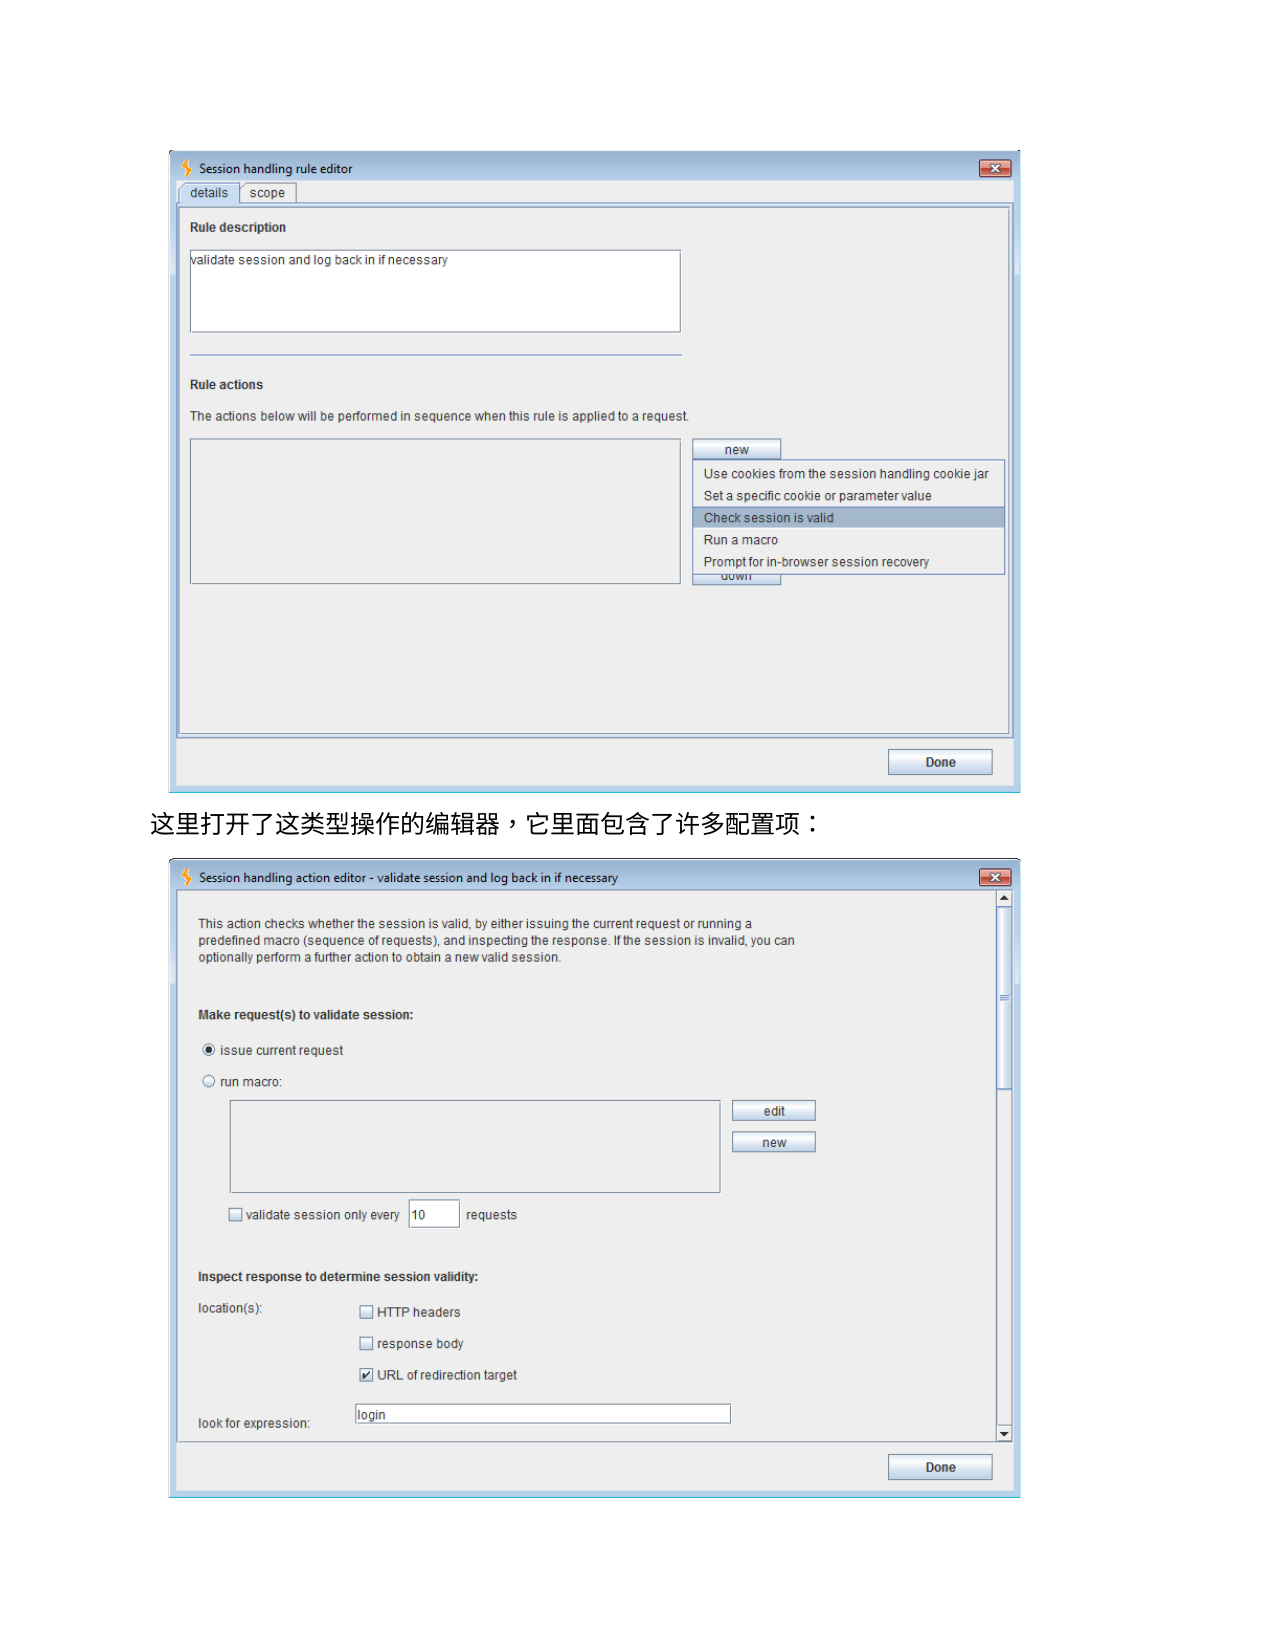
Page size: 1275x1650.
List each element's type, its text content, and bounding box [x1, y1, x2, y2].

picture [168, 858, 1021, 1498]
text 这里打开了这类型操作的编辑器，它里面包含了许多配置项： [150, 811, 1125, 840]
picture [168, 150, 1021, 793]
